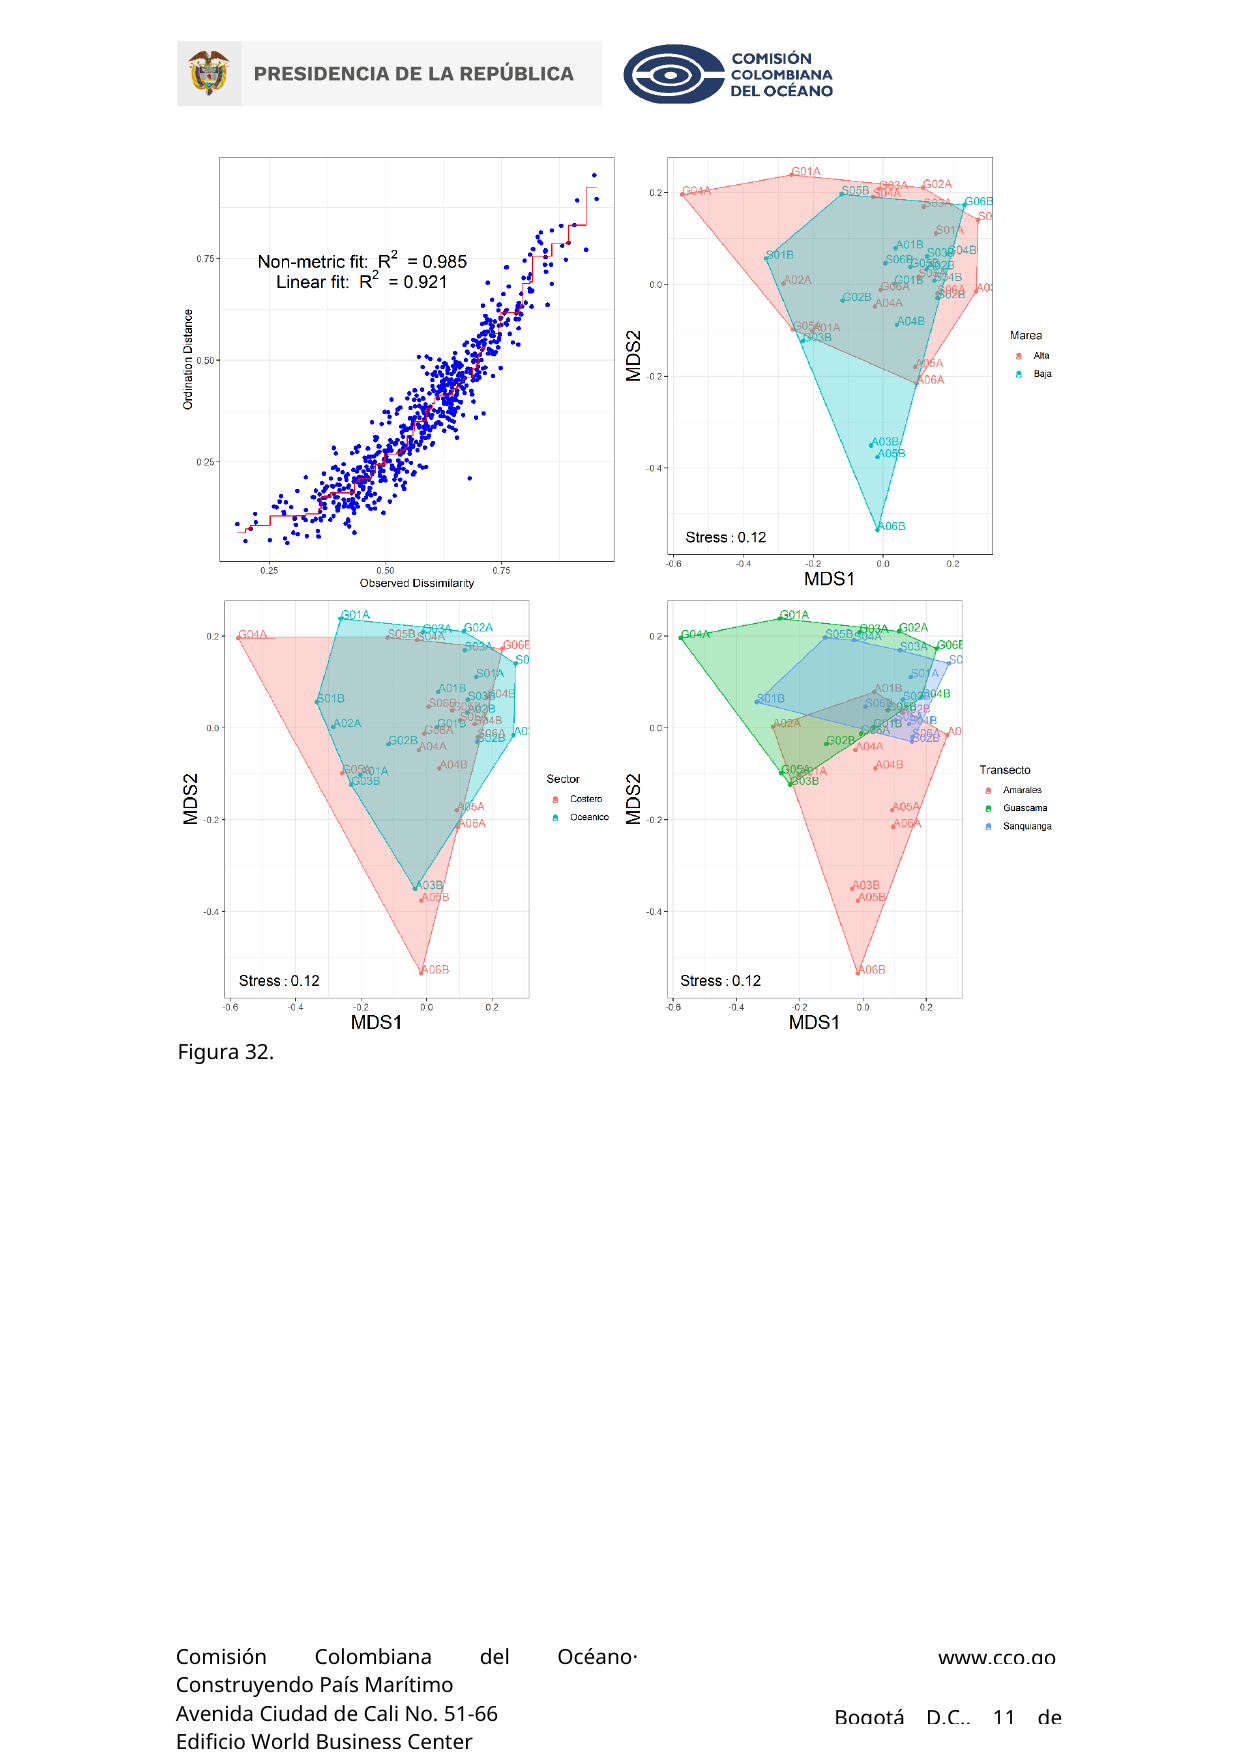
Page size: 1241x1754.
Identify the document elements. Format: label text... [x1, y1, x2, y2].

picture [177, 151, 1063, 1038]
picture [642, 42, 824, 107]
picture [177, 41, 603, 106]
